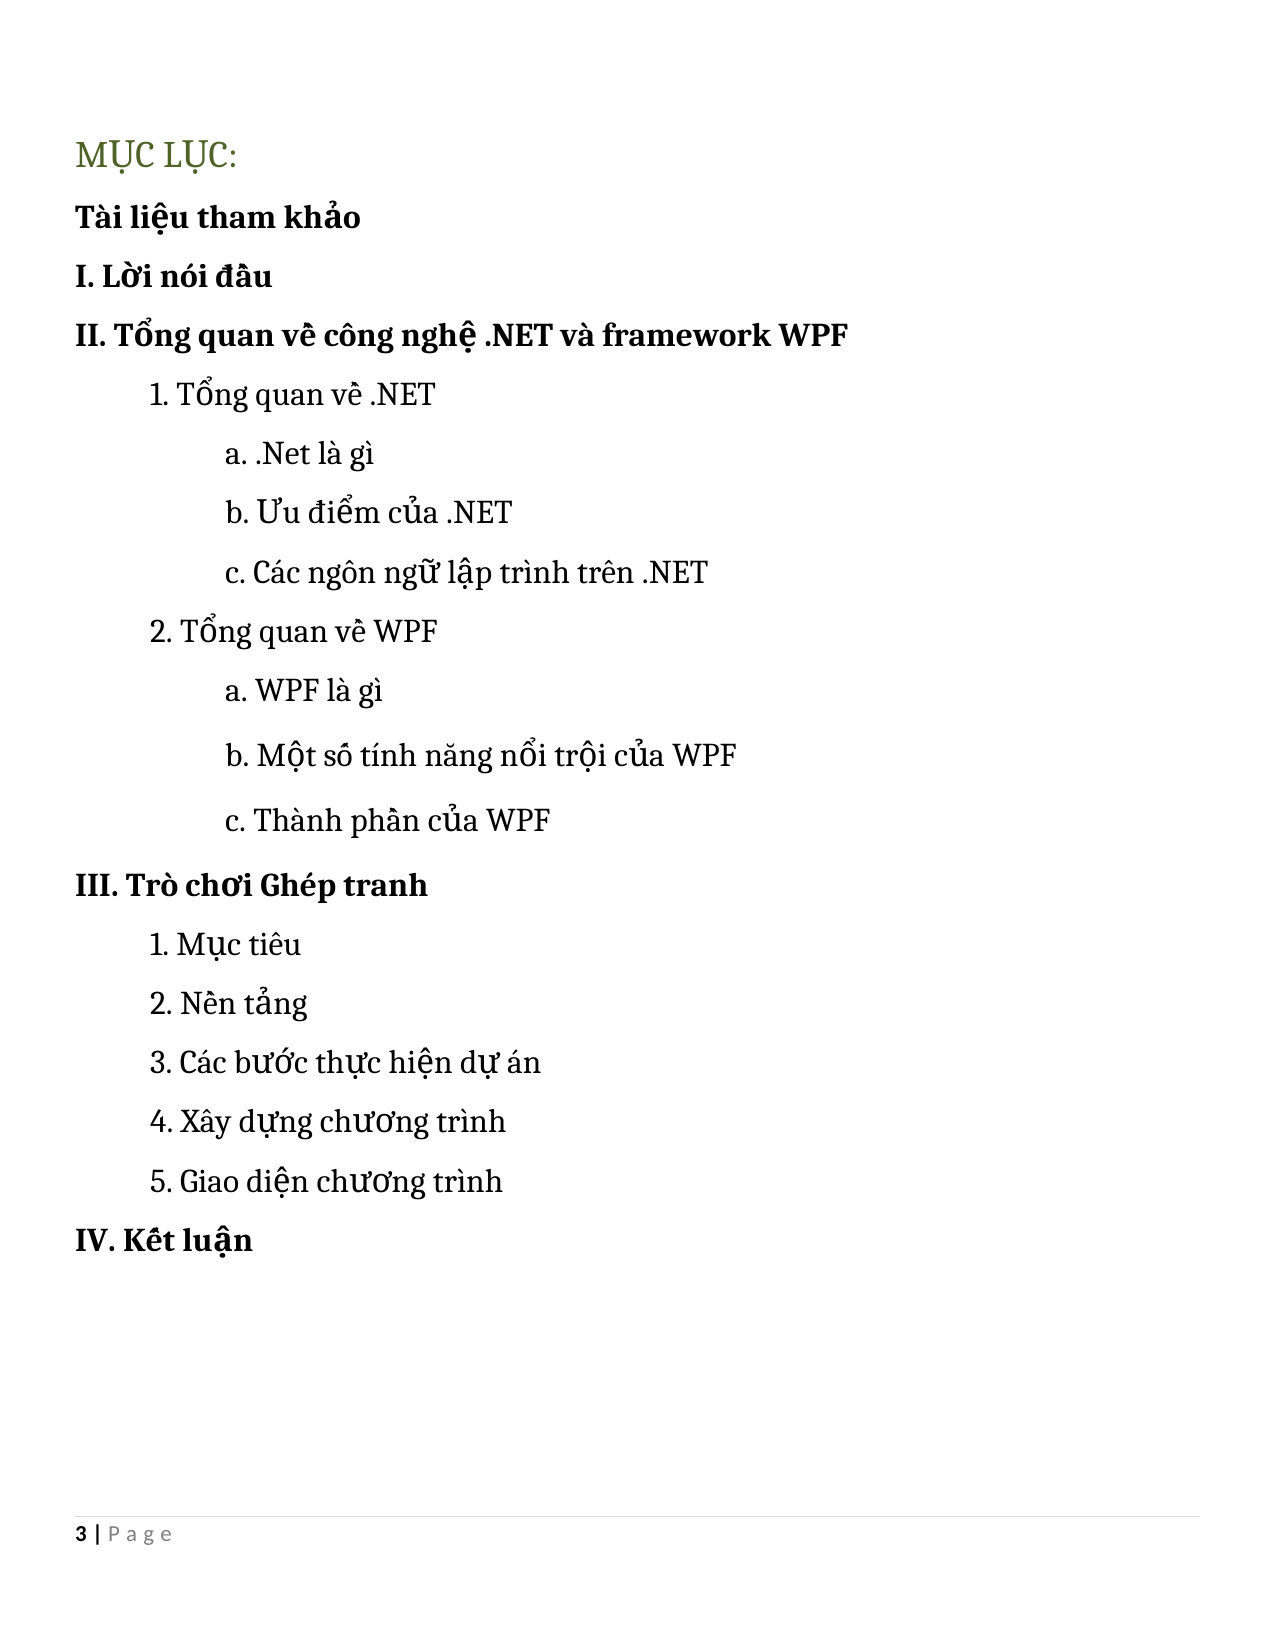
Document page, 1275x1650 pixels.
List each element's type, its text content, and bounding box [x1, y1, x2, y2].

text 3. Các bước thực hiện dự án [75, 1044, 1200, 1082]
text b. Một số tính năng nổi trội của WPF [150, 736, 1200, 775]
text MỤC LỤC: [75, 134, 1200, 177]
text c. Thành phần của WPF [150, 801, 1200, 839]
text 2. Tổng quan về WPF [75, 612, 1200, 651]
text Tài liệu tham khảo [75, 198, 1200, 236]
text b. Ưu điểm của .NET [75, 494, 1200, 532]
text a. WPF là gì [150, 671, 1200, 710]
text 1. Mục tiêu [75, 925, 1200, 964]
text a. .Net là gì [75, 435, 1200, 473]
text II. Tổng quan về công nghệ .NET và framework WPF [75, 316, 1200, 355]
text 5. Giao diện chương trình [150, 1162, 1200, 1200]
text IV. Kết luận [75, 1221, 1200, 1259]
text III. Trò chơi Ghép tranh [75, 866, 1200, 904]
text 1. Tổng quan về .NET [75, 376, 1200, 414]
text c. Các ngôn ngữ lập trình trên .NET [75, 553, 1200, 591]
text I. Lời nói đầu [75, 257, 1200, 296]
text 4. Xây dựng chương trình [75, 1103, 1200, 1141]
text 2. Nền tảng [75, 984, 1200, 1023]
